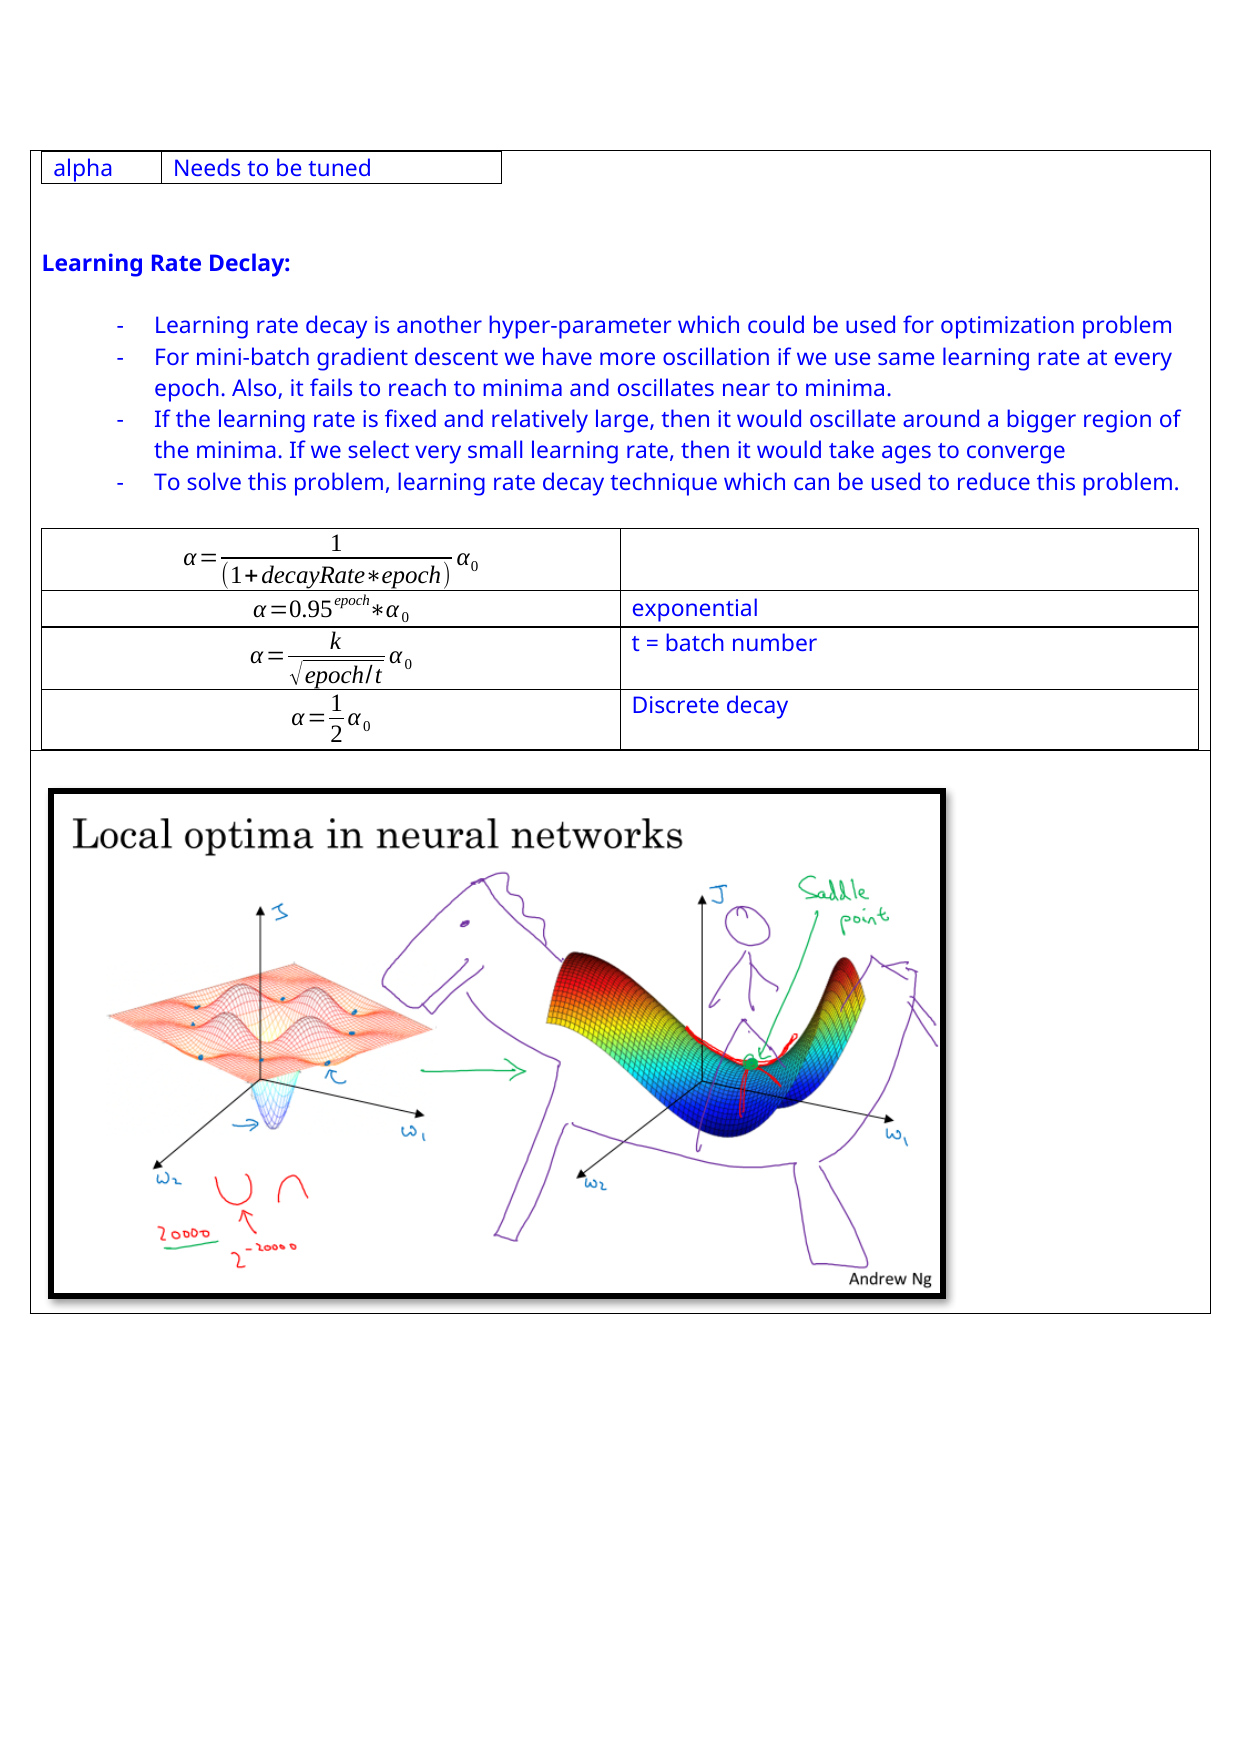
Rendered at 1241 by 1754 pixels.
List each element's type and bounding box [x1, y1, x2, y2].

table_cell [31, 751, 1210, 1313]
table_cell [31, 151, 1210, 749]
picture [54, 794, 940, 1293]
